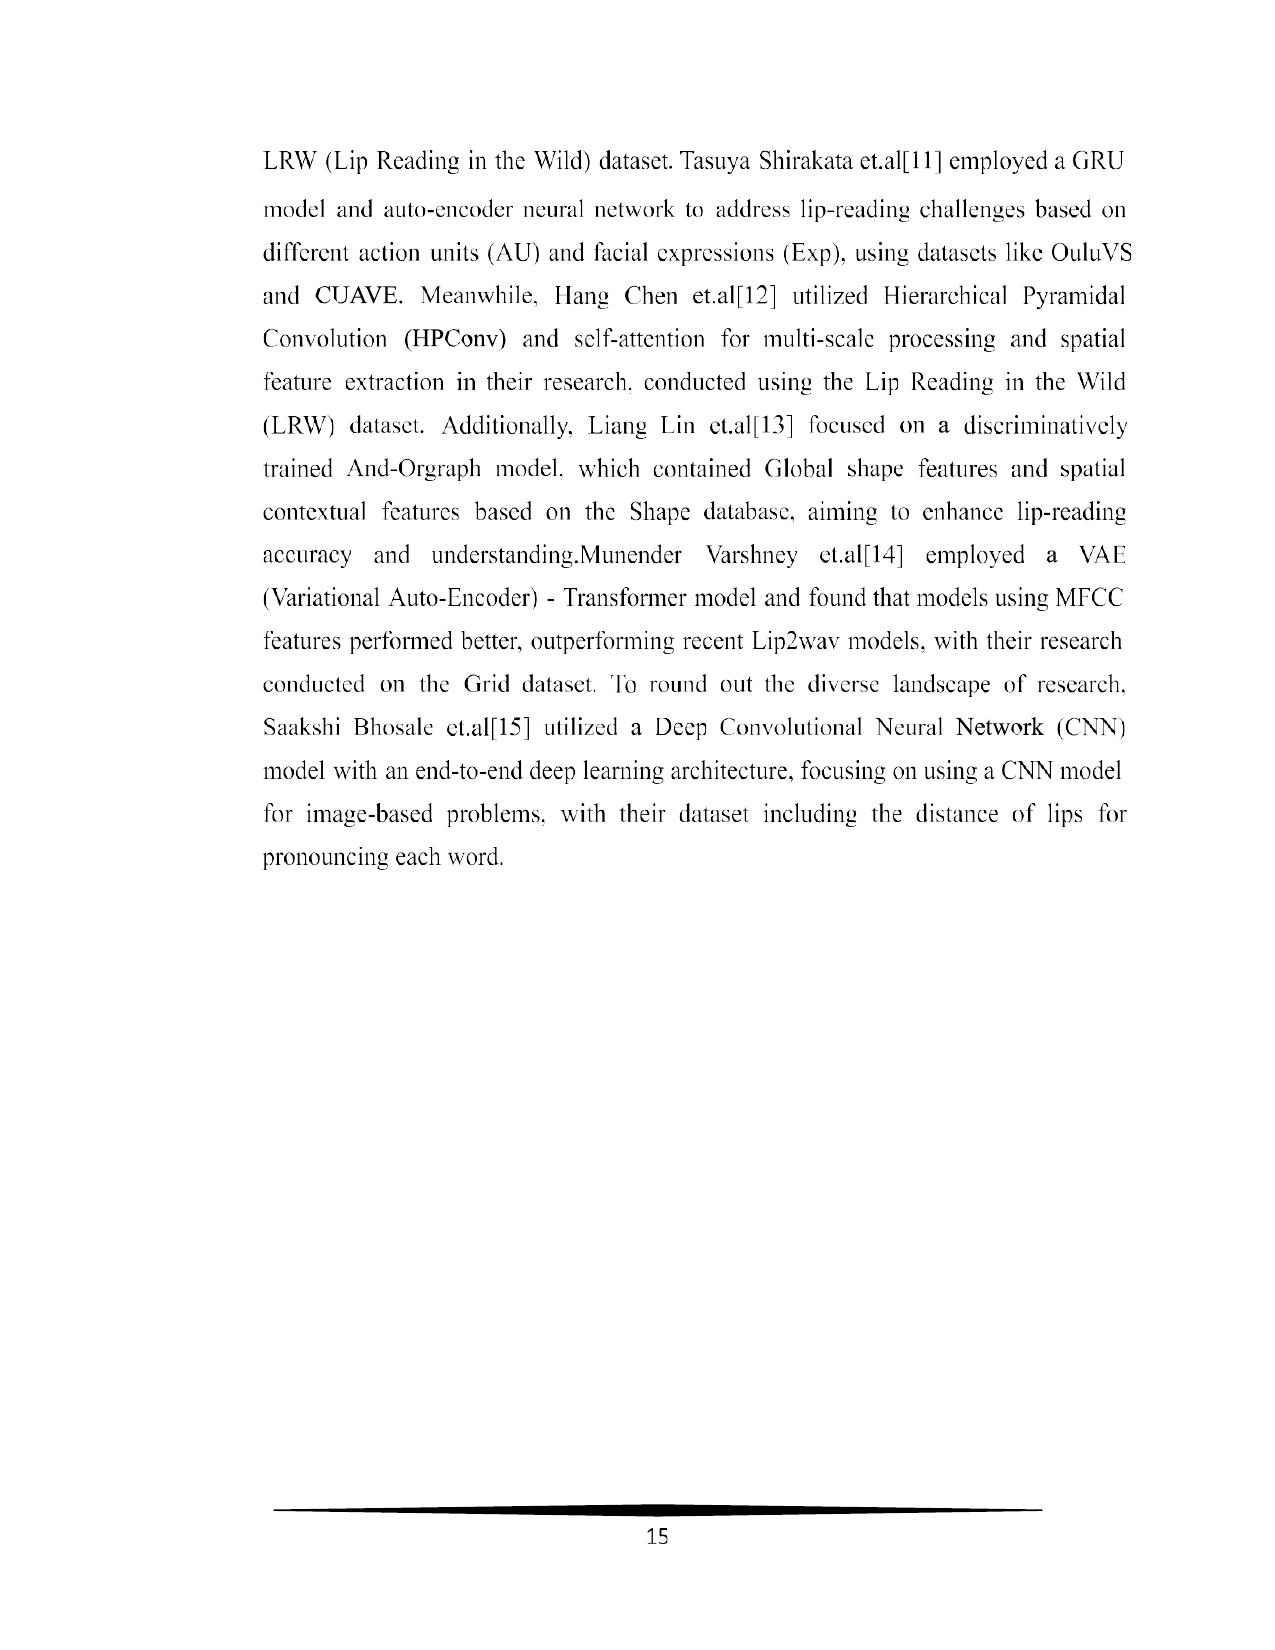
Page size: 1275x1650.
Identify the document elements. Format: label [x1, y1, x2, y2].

picture [926, 544, 1024, 568]
picture [625, 285, 678, 304]
picture [263, 328, 387, 347]
picture [1011, 328, 1047, 347]
picture [263, 550, 352, 568]
picture [263, 587, 537, 611]
picture [721, 328, 750, 347]
picture [543, 717, 618, 735]
picture [900, 421, 924, 433]
picture [420, 285, 537, 307]
picture [345, 372, 444, 390]
picture [883, 285, 1007, 304]
picture [263, 760, 1121, 784]
picture [1004, 674, 1125, 696]
picture [263, 150, 668, 174]
picture [523, 328, 559, 347]
picture [263, 458, 333, 477]
picture [704, 501, 794, 523]
picture [1022, 285, 1124, 309]
picture [474, 501, 532, 520]
picture [716, 199, 790, 217]
picture [456, 372, 476, 390]
picture [263, 285, 300, 304]
picture [654, 718, 707, 740]
picture [710, 415, 759, 438]
picture [649, 674, 707, 692]
picture [893, 674, 990, 697]
picture [693, 285, 743, 308]
picture [765, 458, 833, 477]
picture [801, 199, 909, 222]
picture [510, 717, 529, 740]
picture [578, 458, 640, 477]
picture [464, 674, 510, 692]
picture [763, 328, 874, 347]
picture [1012, 458, 1048, 477]
picture [808, 415, 885, 433]
picture [432, 544, 682, 568]
picture [554, 286, 609, 309]
picture [920, 199, 1125, 222]
picture [808, 674, 879, 692]
picture [808, 501, 877, 525]
picture [619, 803, 666, 822]
picture [910, 372, 993, 395]
picture [560, 803, 605, 822]
picture [923, 501, 1003, 520]
picture [264, 717, 340, 735]
picture [1061, 458, 1125, 481]
picture [1017, 501, 1126, 525]
picture [883, 545, 902, 568]
picture [660, 415, 695, 433]
picture [875, 717, 943, 735]
picture [705, 544, 798, 568]
picture [1077, 372, 1126, 390]
picture [647, 1528, 668, 1544]
picture [263, 199, 325, 217]
picture [916, 803, 998, 822]
picture [680, 150, 901, 174]
picture [679, 803, 749, 822]
picture [820, 544, 870, 567]
picture [1078, 545, 1126, 563]
picture [964, 415, 1128, 439]
picture [263, 631, 1122, 654]
picture [585, 501, 615, 520]
picture [864, 372, 899, 395]
picture [1098, 803, 1127, 822]
picture [263, 501, 366, 520]
picture [575, 328, 705, 347]
picture [653, 458, 751, 477]
picture [262, 847, 503, 870]
picture [263, 803, 293, 822]
picture [888, 328, 995, 352]
picture [543, 372, 632, 394]
picture [263, 242, 1132, 266]
picture [1012, 803, 1036, 822]
picture [721, 676, 753, 692]
picture [263, 415, 334, 439]
picture [823, 372, 853, 390]
picture [918, 458, 997, 477]
picture [935, 150, 1124, 174]
picture [350, 415, 419, 433]
picture [792, 285, 868, 304]
picture [307, 803, 433, 827]
picture [495, 458, 563, 480]
picture [1057, 717, 1125, 740]
picture [380, 680, 405, 692]
picture [382, 501, 459, 520]
picture [1005, 372, 1024, 390]
picture [446, 803, 545, 827]
picture [547, 587, 1123, 611]
picture [588, 415, 647, 439]
picture [644, 372, 746, 390]
picture [1047, 803, 1082, 827]
picture [871, 803, 902, 822]
picture [353, 717, 433, 735]
picture [522, 674, 596, 692]
picture [756, 285, 775, 309]
picture [337, 199, 373, 217]
picture [631, 501, 690, 525]
picture [611, 675, 636, 693]
picture [447, 717, 497, 740]
picture [763, 803, 857, 827]
picture [1061, 328, 1125, 352]
picture [263, 674, 365, 692]
picture [441, 415, 572, 439]
picture [374, 544, 410, 563]
picture [1035, 372, 1065, 390]
picture [890, 504, 909, 520]
picture [764, 674, 794, 692]
picture [546, 507, 571, 520]
picture [848, 458, 903, 481]
picture [384, 199, 703, 217]
picture [346, 458, 480, 481]
picture [263, 372, 331, 390]
picture [757, 372, 812, 395]
picture [720, 717, 862, 735]
picture [773, 415, 792, 438]
picture [486, 372, 532, 390]
picture [419, 674, 449, 692]
